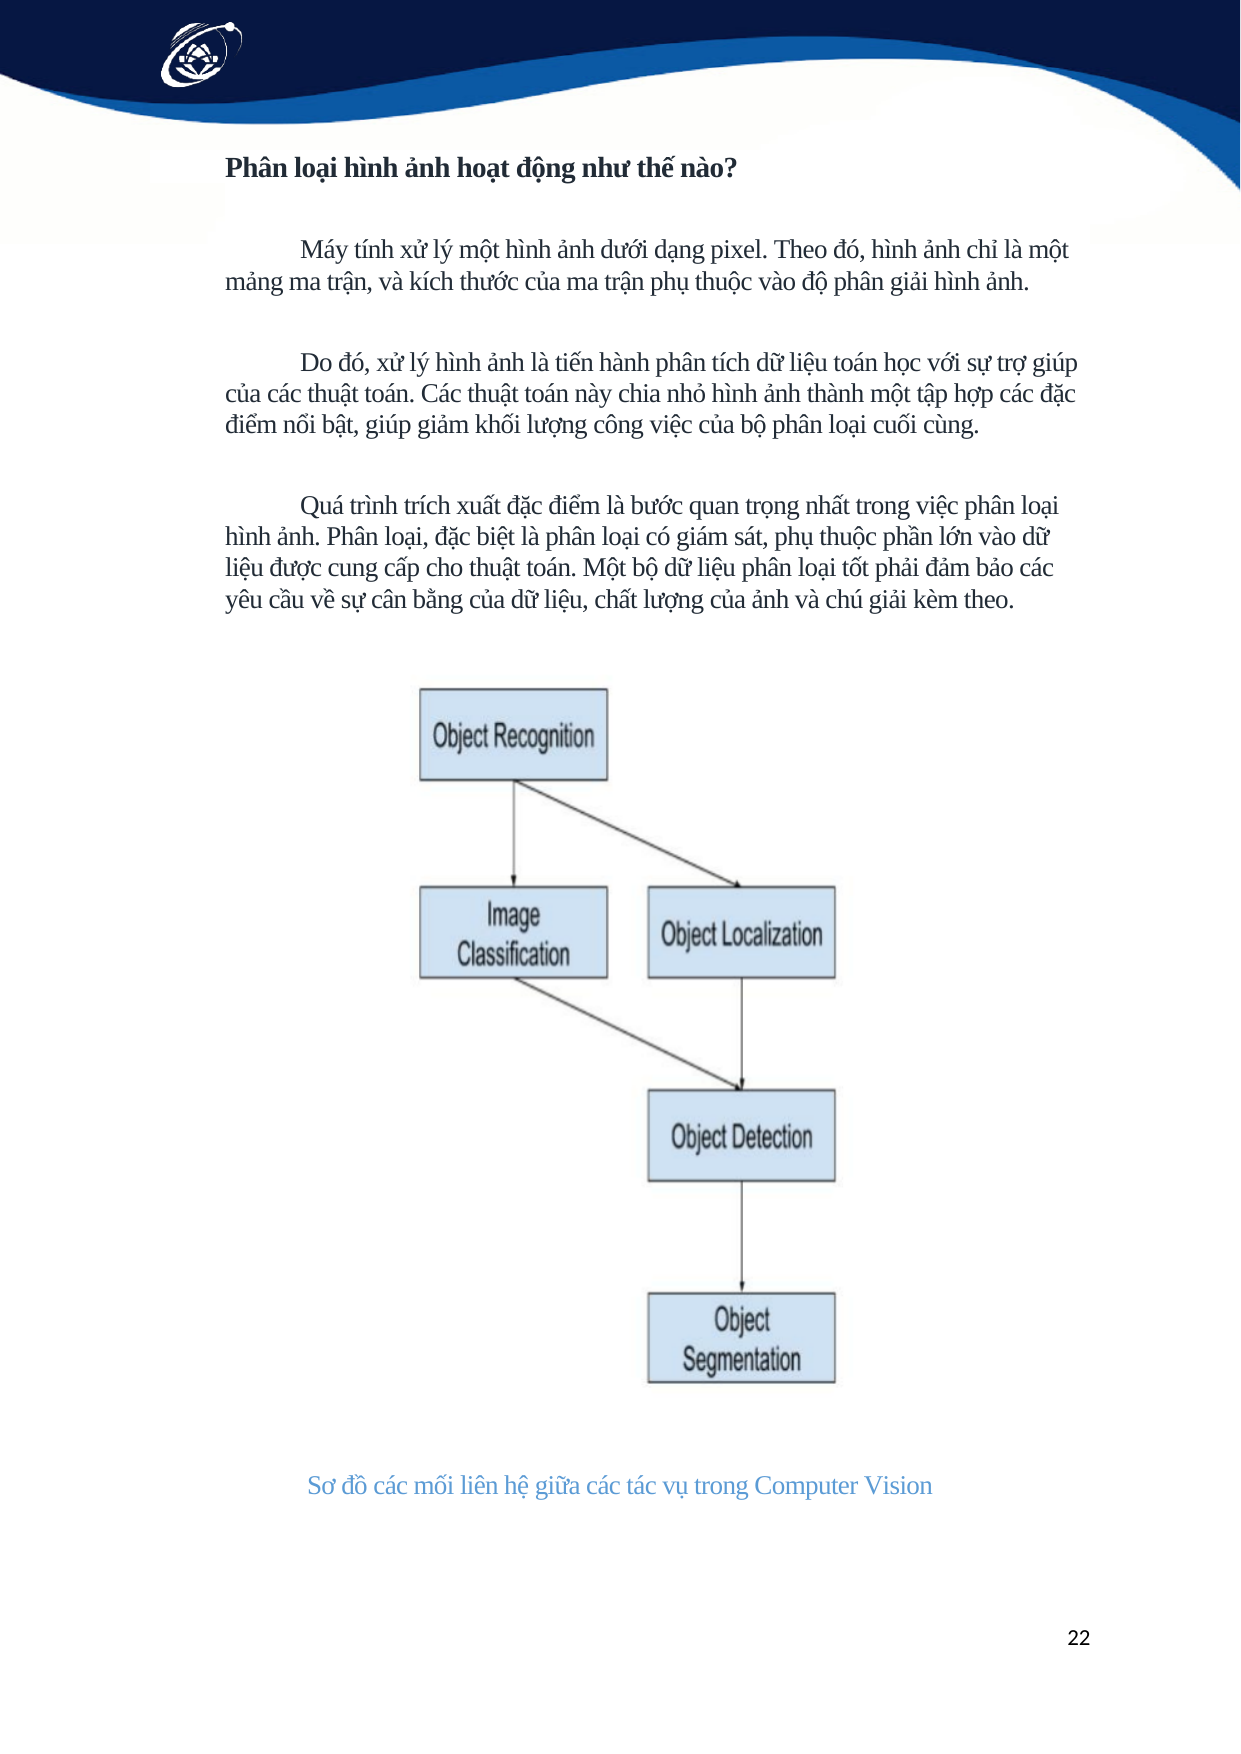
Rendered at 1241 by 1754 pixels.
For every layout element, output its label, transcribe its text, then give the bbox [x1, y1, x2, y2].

text Sơ đồ các mối liên hệ giữa các tác vụ trong Computer Vision [150, 1469, 1090, 1500]
picture [373, 663, 867, 1419]
text Quá trình trích xuất đặc điểm là bước quan trọng nhất trong việc phân loại hình ảnh. Phân loại, đặc biệt là phân loại có giám sát, phụ thuộc phần lớn vào dữ liệu được cung cấp cho thuật toán. Một bộ dữ liệu phân loại tốt phải đảm bảo các yêu cầu về sự cân bằng của dữ liệu, chất lượng của ảnh và chú giải kèm theo. [225, 489, 1090, 614]
text Do đó, xử lý hình ảnh là tiến hành phân tích dữ liệu toán học với sự trợ giúp của các thuật toán. Các thuật toán này chia nhỏ hình ảnh thành một tập hợp các đặc điểm nổi bật, giúp giảm khối lượng công việc của bộ phân loại cuối cùng. [225, 346, 1090, 439]
text Máy tính xử lý một hình ảnh dưới dạng pixel. Theo đó, hình ảnh chỉ là một mảng ma trận, và kích thước của ma trận phụ thuộc vào độ phân giải hình ảnh. [225, 233, 1090, 296]
picture [0, 0, 1241, 244]
text Phân loại hình ảnh hoạt động như thế nào? [150, 150, 1090, 183]
